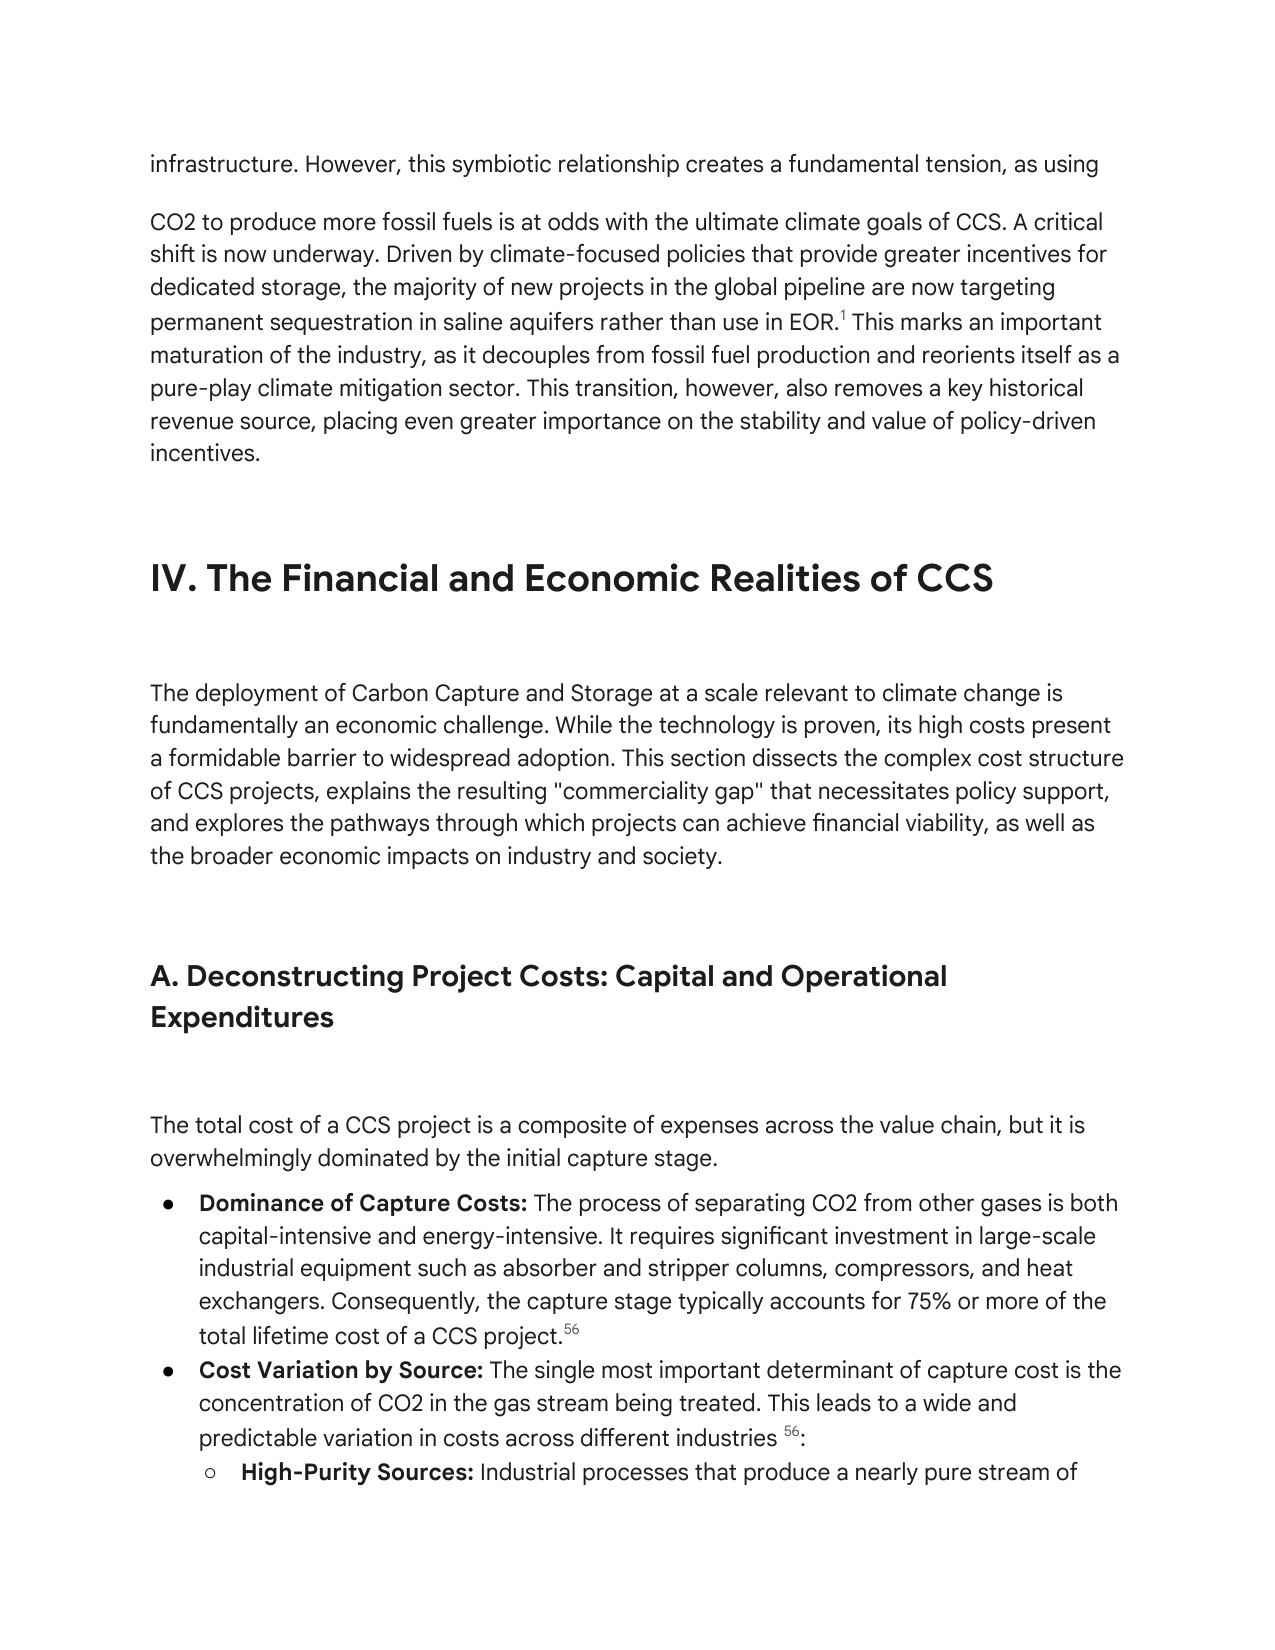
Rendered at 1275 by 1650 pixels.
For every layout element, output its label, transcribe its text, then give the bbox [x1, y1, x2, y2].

text The deployment of Carbon Capture and Storage at a scale relevant to climate change is fundamentally an economic challenge. While the technology is proven, its high costs present a formidable barrier to widespread adoption. This section dissects the complex cost structure of CCS projects, explains the resulting "commerciality gap" that necessitates policy support, and explores the pathways through which projects can achieve financial viability, as well as the broader economic impacts on industry and society. [150, 679, 1125, 871]
list Dominance of Capture Costs: The process of separating CO2​ from other gases is both capital-intensive and energy-intensive. It requires significant investment in large-scale industrial equipment such as absorber and stripper columns, compressors, and heat exchangers. Consequently, the capture stage typically accounts for 75% or more of the total lifetime cost of a CCS project.56 [161, 1189, 1125, 1352]
text The total cost of a CCS project is a composite of expenses across the value chain, but it is overwhelmingly dominated by the initial capture stage. [150, 1111, 1125, 1173]
subtitle A. Deconstructing Project Costs: Capital and Operational Expenditures [150, 958, 1125, 1036]
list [203, 1458, 1125, 1487]
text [150, 150, 1125, 179]
text CO2​ to produce more fossil fuels is at odds with the ultimate climate goals of CCS. A critical shift is now underway. Driven by climate-focused policies that provide greater incentives for dedicated storage, the majority of new projects in the global pipeline are now targeting permanent sequestration in saline aquifers rather than use in EOR.1 This marks an important maturation of the industry, as it decouples from fossil fuel production and reorients itself as a pure-play climate mitigation sector. This transition, however, also removes a key historical revenue source, placing even greater importance on the stability and value of policy-driven incentives. [150, 208, 1125, 468]
subtitle IV. The Financial and Economic Realities of CCS [150, 555, 1125, 602]
list Cost Variation by Source: The single most important determinant of capture cost is the concentration of CO2​ in the gas stream being treated. This leads to a wide and predictable variation in costs across different industries 56: [161, 1356, 1125, 1453]
